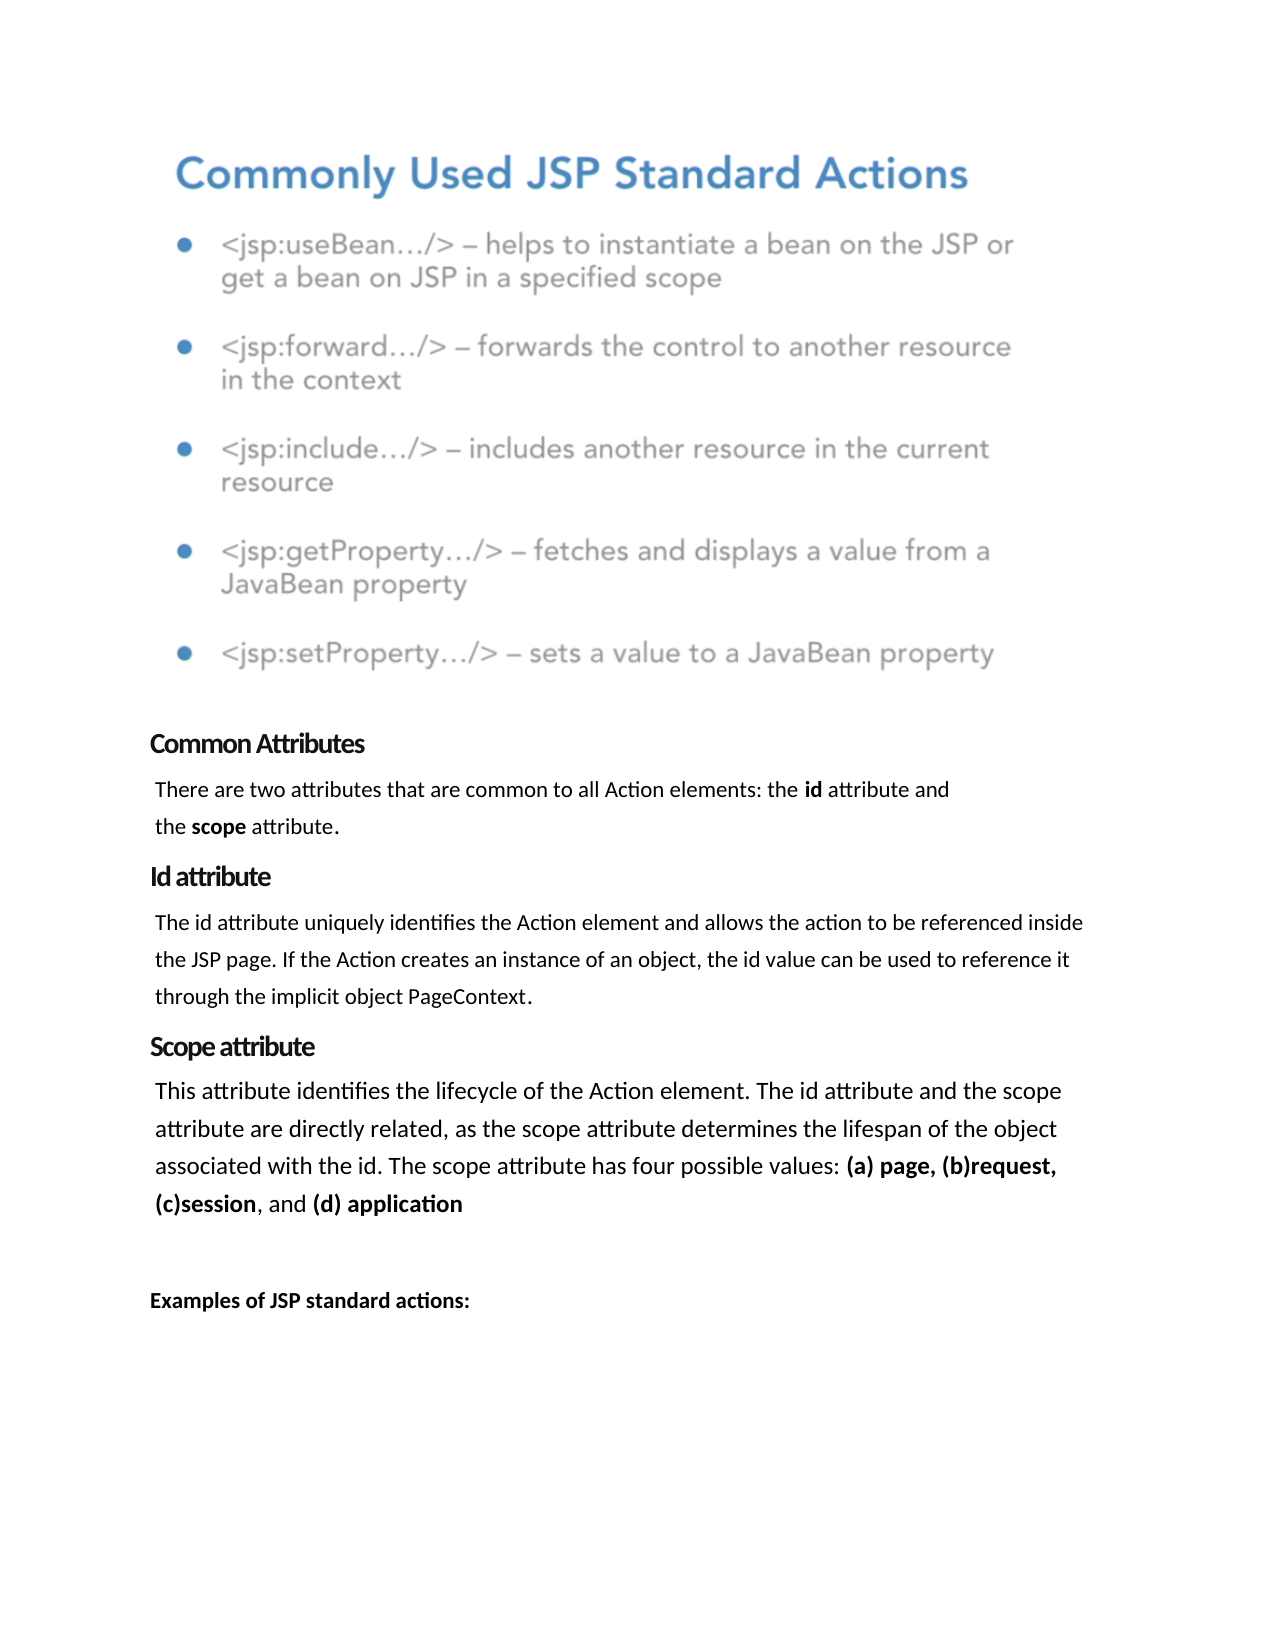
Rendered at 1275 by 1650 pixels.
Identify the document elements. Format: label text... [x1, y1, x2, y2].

picture [150, 150, 1125, 699]
subtitle Scope attribute [150, 1026, 1120, 1063]
subtitle Id attribute [150, 856, 1120, 893]
text Examples of JSP standard actions: [150, 1287, 1125, 1314]
text This attribute identifies the lifecycle of the Action element. The id attribute and the scope attribute are directly related, as the scope attribute determines the lifespan of the object associated with the id. The scope attribute has four possible values: (a) page, (b)request, (c)session, and (d) application [155, 1068, 1120, 1218]
text There are two attributes that are common to all Action elements: the id attribute and the scope attribute. [155, 766, 1120, 841]
subtitle Common Attributes [150, 723, 1120, 761]
text The id attribute uniquely identifies the Action element and allows the action to be referenced inside the JSP page. If the Action creates an instance of an object, the id value can be used to reference it through the implicit object PageContext. [155, 898, 1120, 1011]
